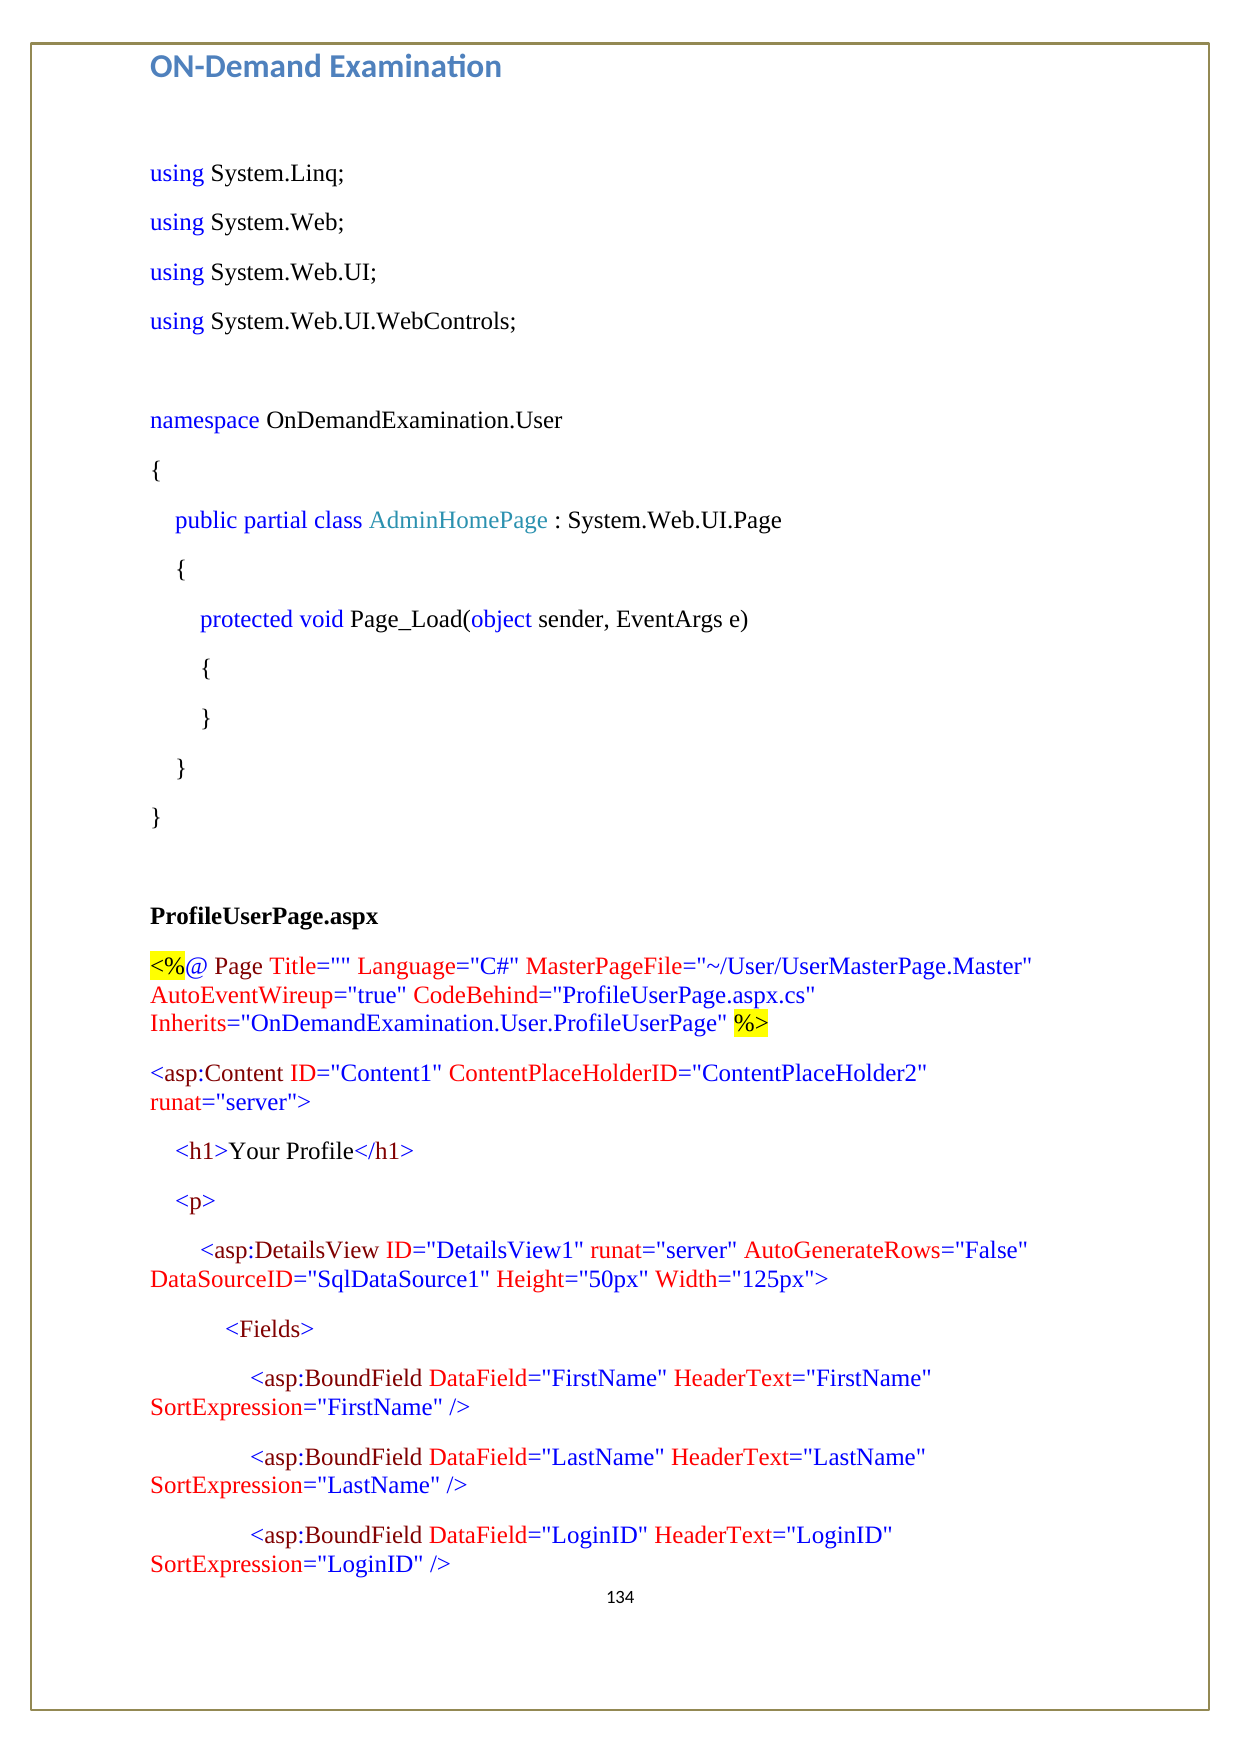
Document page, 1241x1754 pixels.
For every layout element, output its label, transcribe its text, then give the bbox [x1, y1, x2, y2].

text <p> [150, 1186, 1090, 1215]
text <asp:DetailsView ID="DetailsView1" runat="server" AutoGenerateRows="False" DataSourceID="SqlDataSource1" Height="50px" Width="125px"> [150, 1236, 1090, 1293]
text <h1>Your Profile</h1> [150, 1136, 1090, 1165]
text { [150, 554, 1090, 583]
text public partial class AdminHomePage : System.Web.UI.Page [150, 505, 1090, 533]
text <asp:Content ID="Content1" ContentPlaceHolderID="ContentPlaceHolder2" runat="server"> [150, 1058, 1090, 1116]
text <Fields> [150, 1314, 1090, 1343]
text <%@ Page Title="" Language="C#" MasterPageFile="~/User/UserMasterPage.Master" AutoEventWireup="true" CodeBehind="ProfileUserPage.aspx.cs" Inherits="OnDemandExamination.User.ProfileUserPage" %> [150, 951, 1090, 1037]
text } [150, 703, 1090, 732]
text using System.Linq; [150, 158, 1090, 186]
text } [150, 753, 1090, 781]
text { [150, 455, 1090, 484]
text <asp:BoundField DataField="FirstName" HeaderText="FirstName" SortExpression="FirstName" /> [150, 1363, 1090, 1421]
text protected void Page_Load(object sender, EventArgs e) [150, 604, 1090, 633]
text using System.Web.UI; [150, 257, 1090, 286]
text using System.Web; [150, 207, 1090, 236]
text } [150, 802, 1090, 831]
text <asp:BoundField DataField="LoginID" HeaderText="LoginID" SortExpression="LoginID" /> [150, 1520, 1090, 1578]
text <asp:BoundField DataField="LastName" HeaderText="LastName" SortExpression="LastName" /> [150, 1442, 1090, 1499]
text using System.Web.UI.WebControls; [150, 306, 1090, 335]
text { [150, 653, 1090, 682]
text ProfileUserPage.aspx [150, 901, 1090, 930]
text namespace OnDemandExamination.User [150, 406, 1090, 434]
